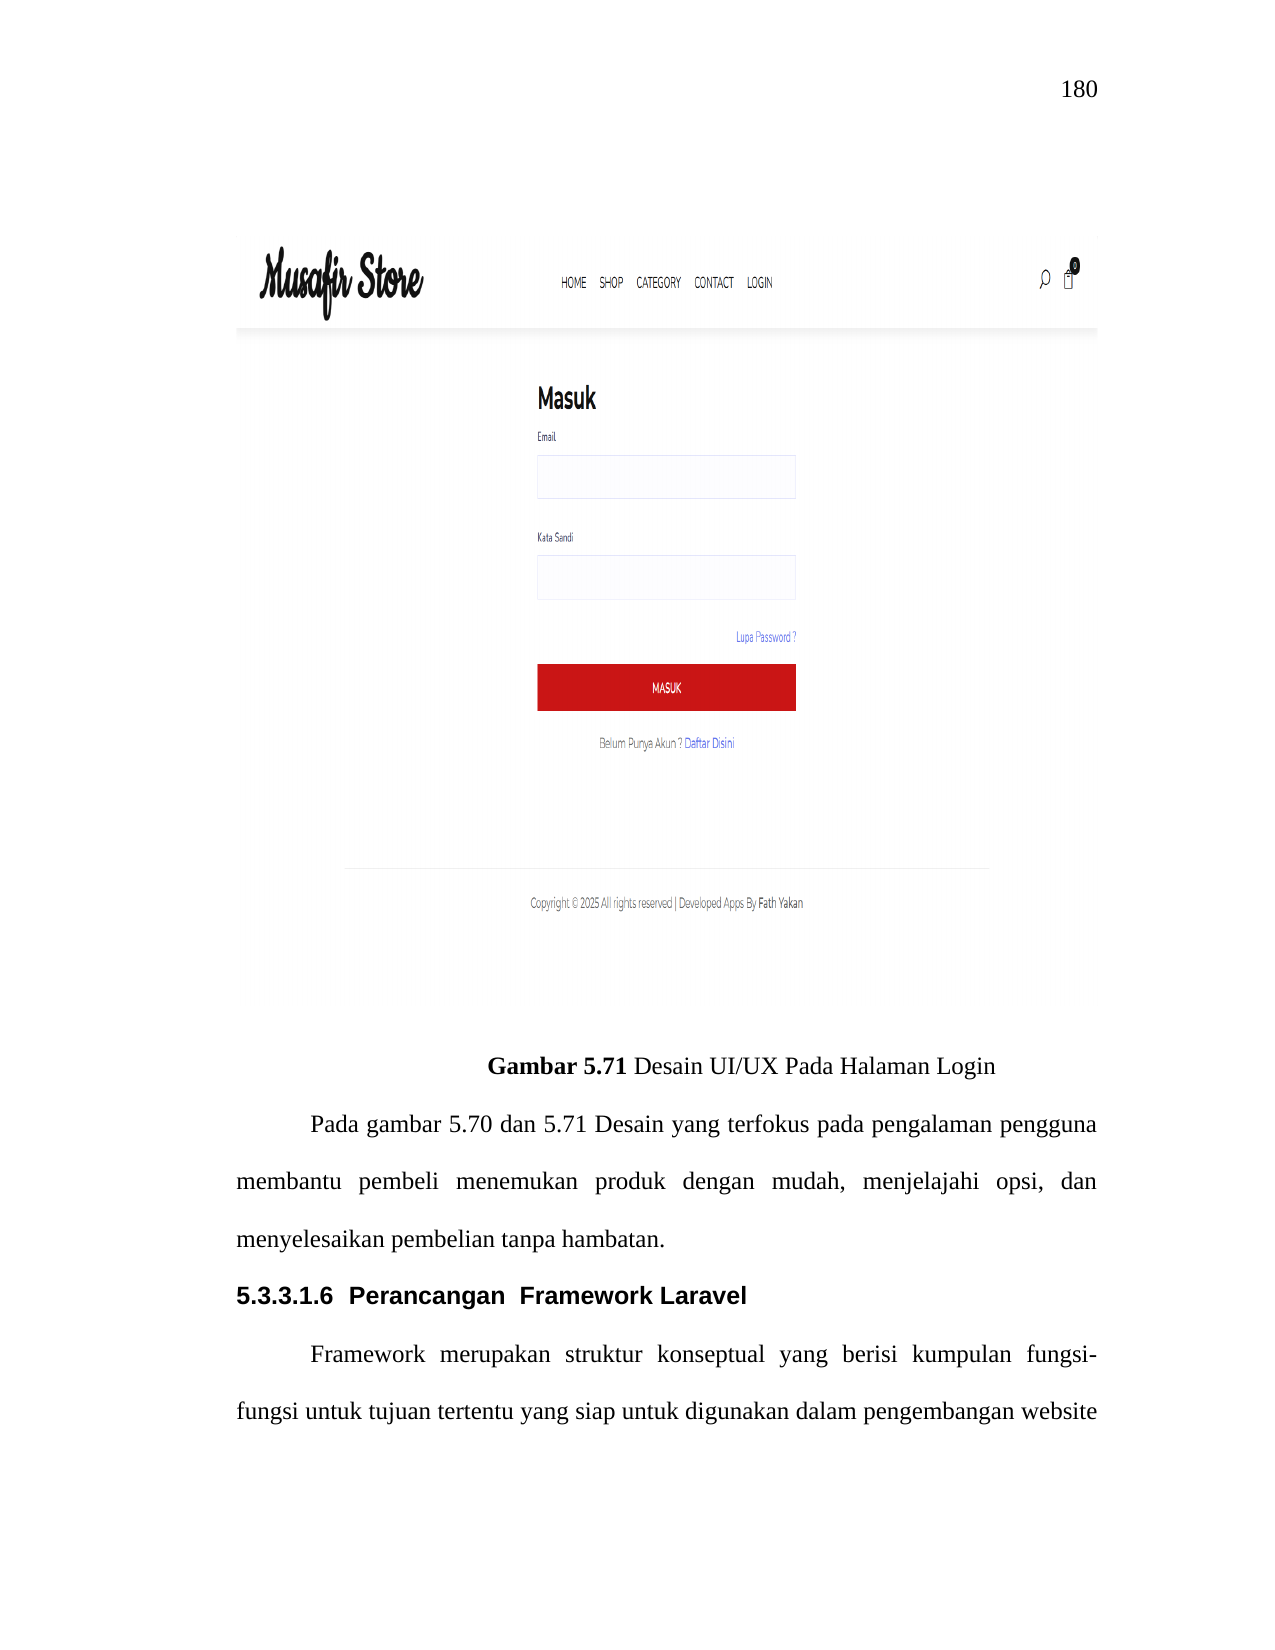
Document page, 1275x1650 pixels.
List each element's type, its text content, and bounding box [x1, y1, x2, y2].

list Gambar 5.71 Desain UI/UX Pada Halaman Login [385, 1051, 1098, 1080]
list Perancangan Framework Laravel [236, 1281, 1098, 1310]
list Pada gambar 5.70 dan 5.71 Desain yang terfokus pada pengalaman pengguna membantu pembeli menemukan produk dengan mudah, menjelajahi opsi, dan menyelesaikan pembelian tanpa hambatan. [236, 1109, 1098, 1252]
picture [236, 236, 1098, 1006]
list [236, 1339, 1098, 1425]
